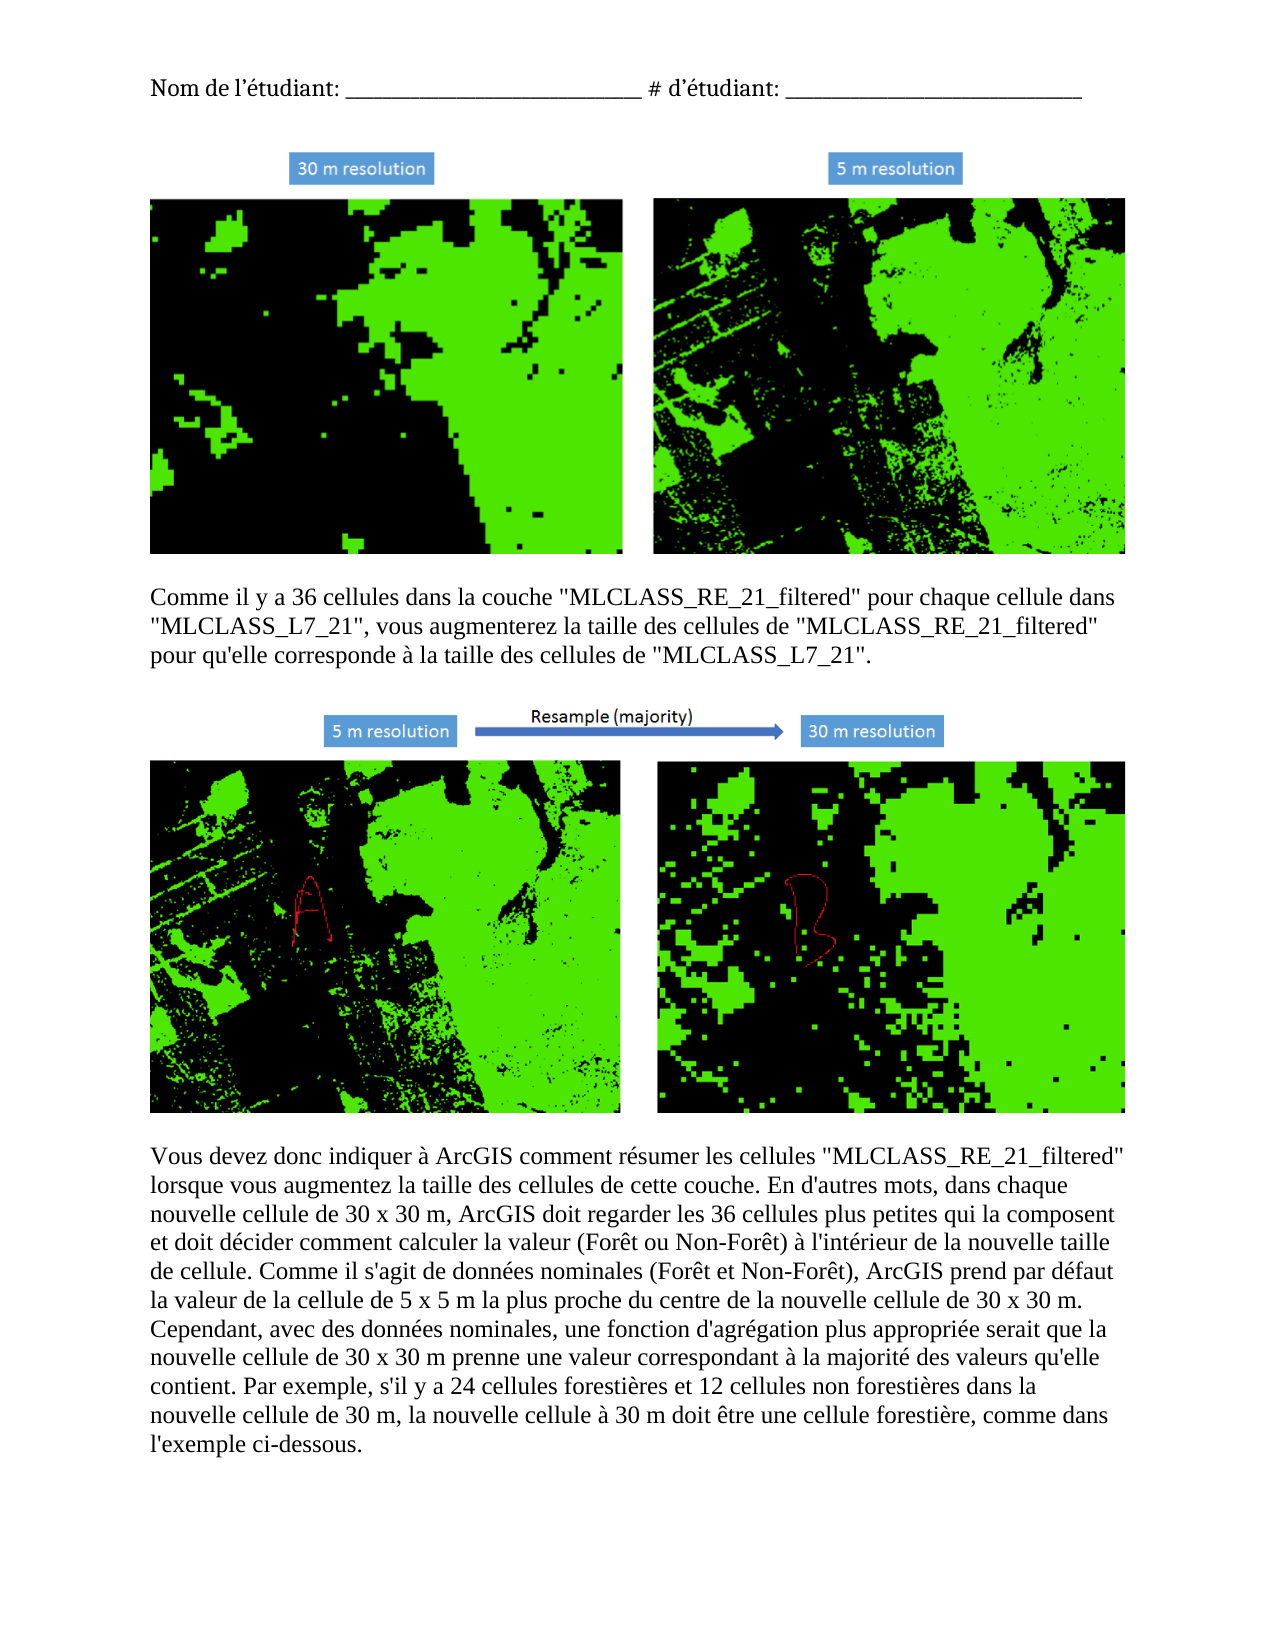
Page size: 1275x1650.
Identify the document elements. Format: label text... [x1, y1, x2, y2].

picture [150, 697, 1125, 1113]
picture [150, 150, 1125, 554]
list Comme il y a 36 cellules dans la couche "MLCLASS_RE_21_filtered" pour chaque cellule dans "MLCLASS_L7_21", vous augmenterez la taille des cellules de "MLCLASS_RE_21_filtered" pour qu'elle corresponde à la taille des cellules de "MLCLASS_L7_21". [150, 582, 1125, 668]
list Vous devez donc indiquer à ArcGIS comment résumer les cellules "MLCLASS_RE_21_filtered" lorsque vous augmentez la taille des cellules de cette couche. En d'autres mots, dans chaque nouvelle cellule de 30 x 30 m, ArcGIS doit regarder les 36 cellules plus petites qui la composent et doit décider comment calculer la valeur (Forêt ou Non-Forêt) à l'intérieur de la nouvelle taille de cellule. Comme il s'agit de données nominales (Forêt et Non-Forêt), ArcGIS prend par défaut la valeur de la cellule de 5 x 5 m la plus proche du centre de la nouvelle cellule de 30 x 30 m. Cependant, avec des données nominales, une fonction d'agrégation plus appropriée serait que la nouvelle cellule de 30 x 30 m prenne une valeur correspondant à la majorité des valeurs qu'elle contient. Par exemple, s'il y a 24 cellules forestières et 12 cellules non forestières dans la nouvelle cellule de 30 m, la nouvelle cellule à 30 m doit être une cellule forestière, comme dans l'exemple ci-dessous. [150, 1141, 1125, 1457]
